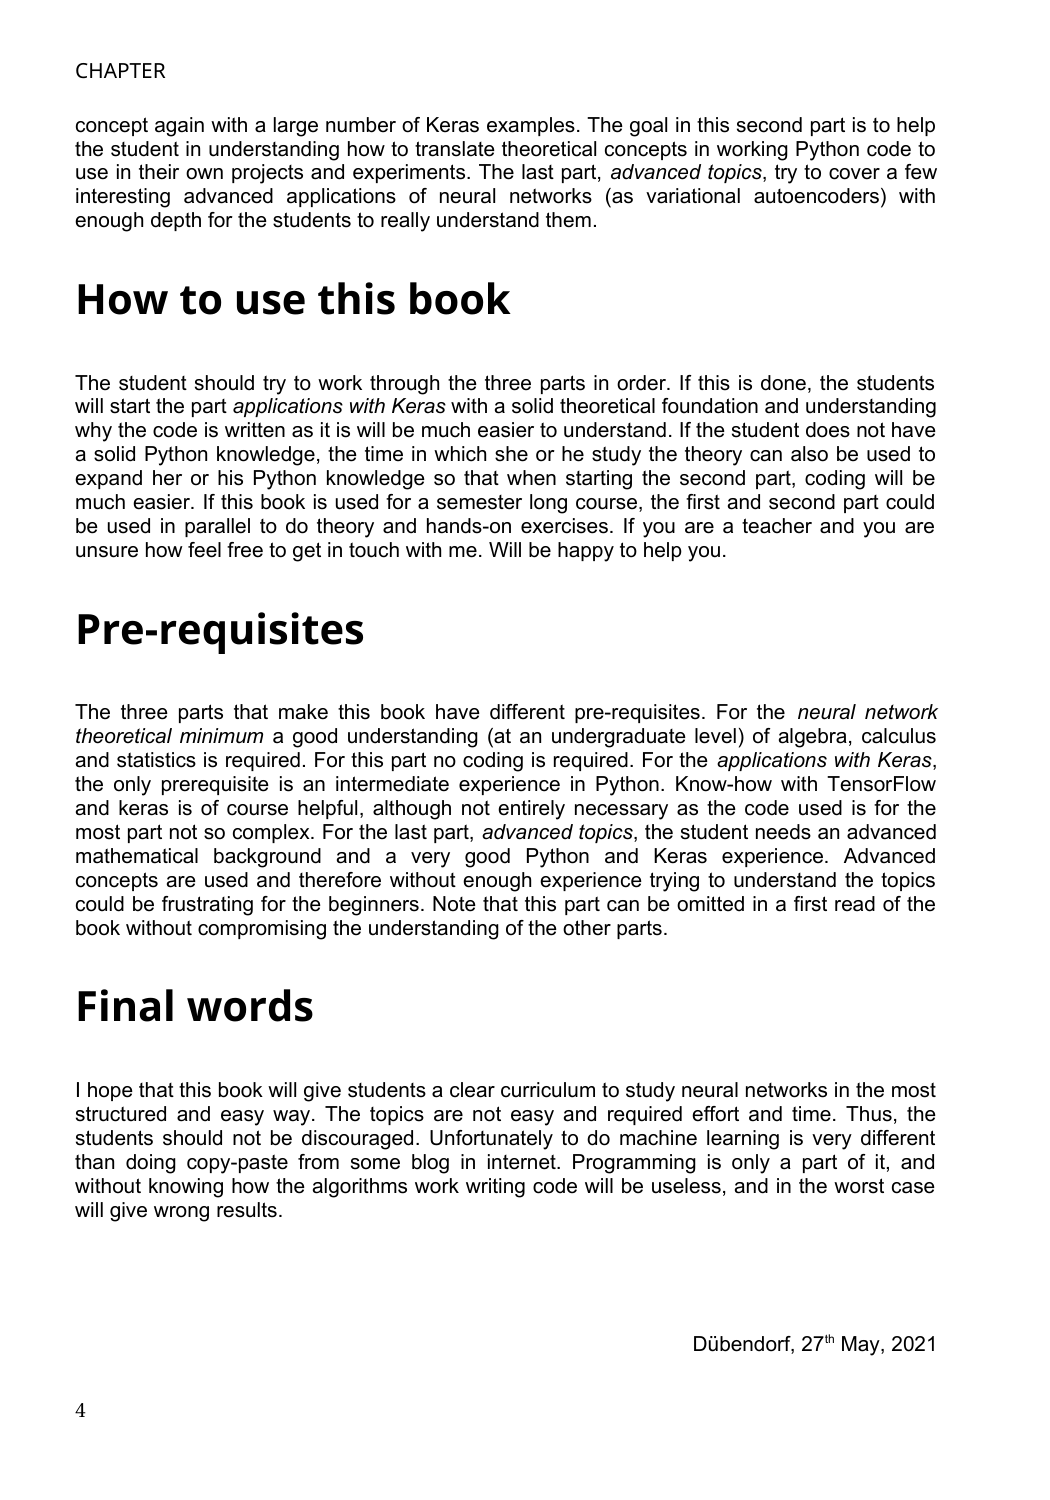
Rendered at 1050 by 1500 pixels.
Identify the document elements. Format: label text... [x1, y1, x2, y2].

subtitle Pre-requisites [75, 599, 937, 656]
text The three parts that make this book have different pre-requisites. For the neural network theoretical minimum a good understanding (at an undergraduate level) of algebra, calculus and statistics is required. For this part no coding is required. For the applications with Keras, the only prerequisite is an intermediate experience in Python. Know-how with TensorFlow and keras is of course helpful, although not entirely necessary as the code used is for the most part not so complex. For the last part, advanced topics, the student needs an advanced mathematical background and a very good Python and Keras experience. Advanced concepts are used and therefore without enough experience trying to understand the topics could be frustrating for the beginners. Note that this part can be omitted in a first read of the book without compromising the understanding of the other parts. [75, 700, 937, 940]
subtitle How to use this book [75, 270, 937, 327]
text The student should try to work through the three parts in order. If this is done, the students will start the part applications with Keras with a solid theoretical foundation and understanding why the code is written as it is will be much easier to understand. If the student does not have a solid Python knowledge, the time in which she or he study the theory can also be used to expand her or his Python knowledge so that when starting the second part, coding will be much easier. If this book is used for a semester long course, the first and second part could be used in parallel to do theory and hands-on exercises. If you are a teacher and you are unsure how feel free to get in touch with me. Will be happy to help you. [75, 370, 937, 562]
text I hope that this book will give students a clear curriculum to study neural networks in the most structured and easy way. The topics are not easy and required effort and time. Thus, the students should not be discouraged. Unfortunately to do machine learning is very different than doing copy-paste from some blog in internet. Programming is only a part of it, and without knowing how the algorithms work writing code will be useless, and in the worst case will give wrong results. [75, 1078, 937, 1222]
text Dübendorf, 27th May, 2021 [75, 1332, 937, 1356]
subtitle Final words [75, 977, 937, 1034]
